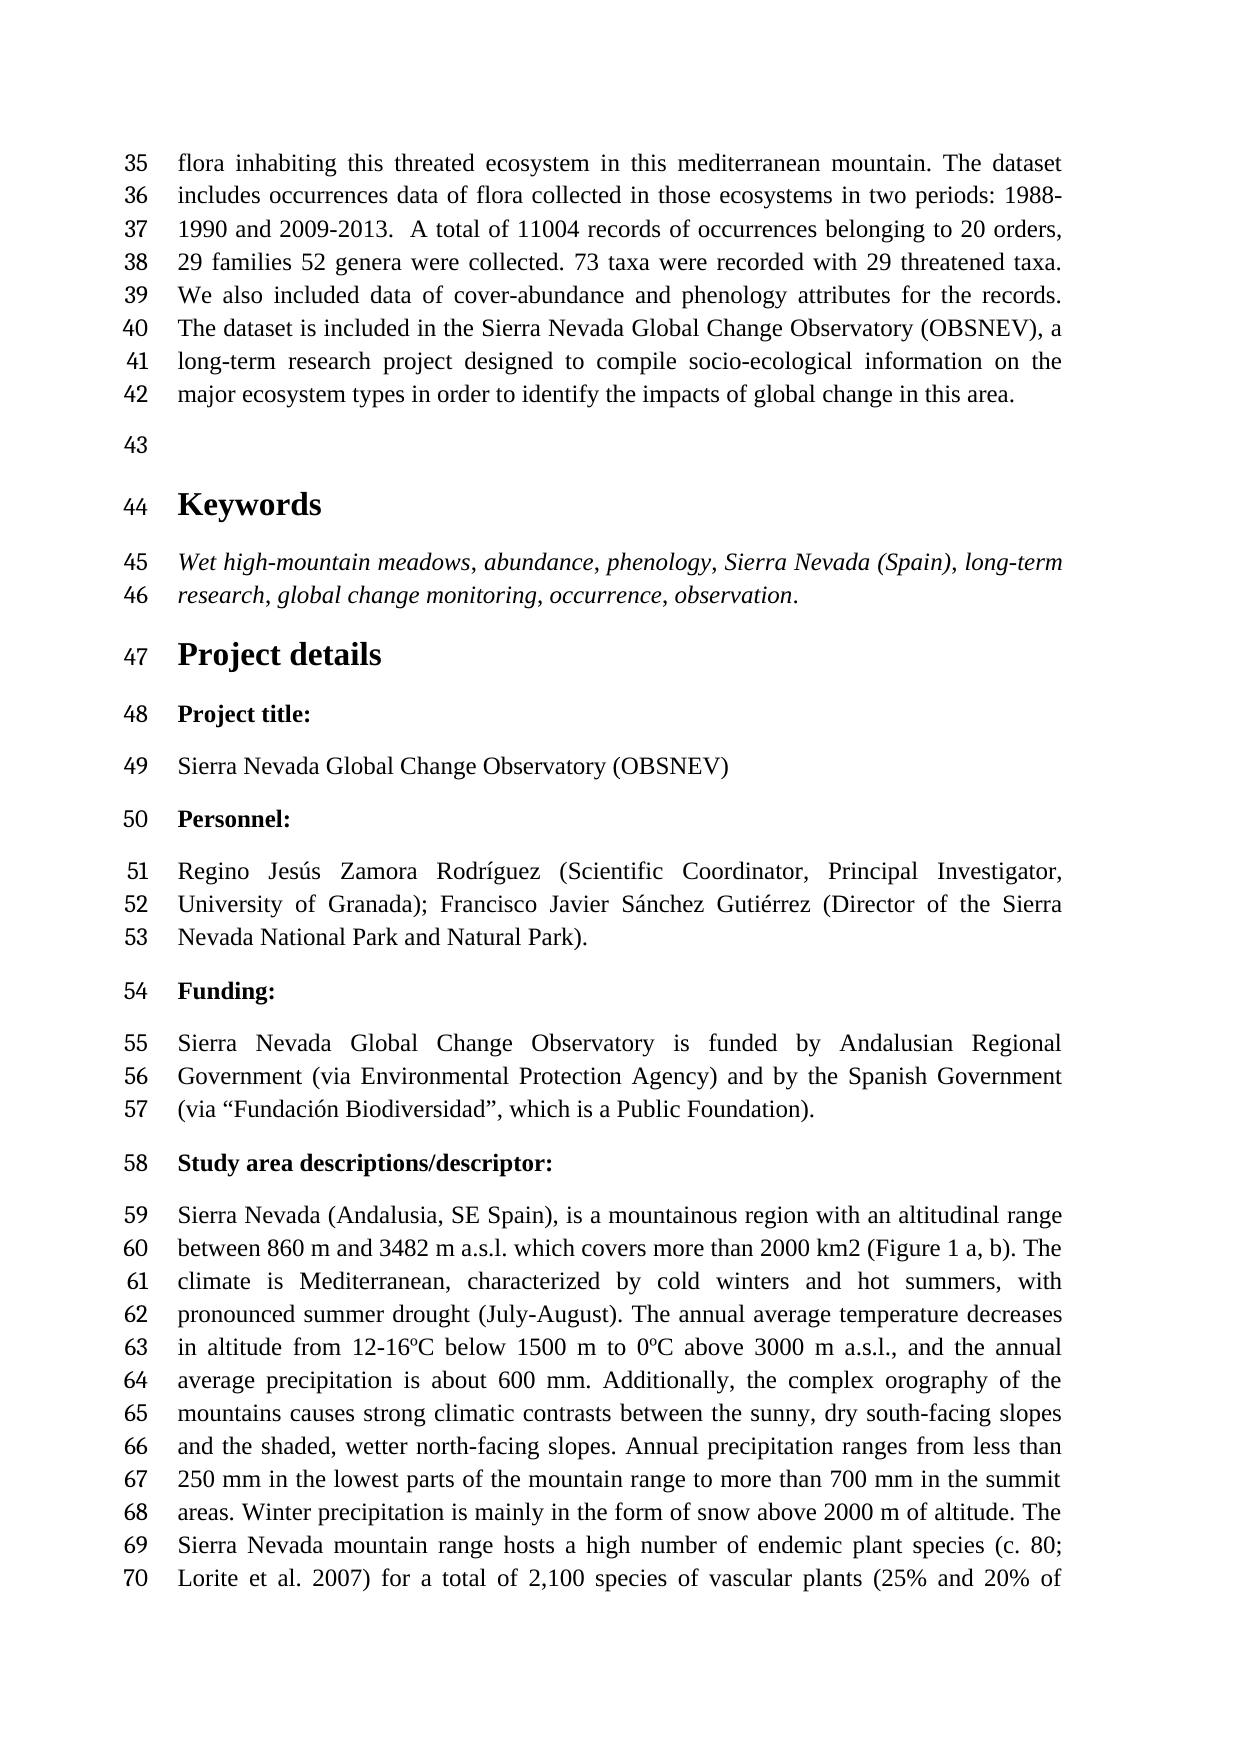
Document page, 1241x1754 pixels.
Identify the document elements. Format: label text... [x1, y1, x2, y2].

subtitle Project details [177, 634, 1063, 672]
subtitle Study area descriptions/descriptor: [177, 1148, 1063, 1177]
text Regino Jesús Zamora Rodríguez (Scientific Coordinator, Principal Investigator, University of Granada); Francisco Javier Sánchez Gutiérrez (Director of the Sierra Nevada National Park and Natural Park). [177, 856, 1063, 951]
subtitle Keywords [177, 484, 1063, 523]
subtitle Personnel: [177, 804, 1063, 833]
subtitle Project title: [177, 699, 1063, 728]
text Sierra Nevada Global Change Observatory (OBSNEV) [177, 751, 1063, 779]
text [177, 1200, 1063, 1592]
subtitle Funding: [177, 976, 1063, 1005]
text Wet high-mountain meadows, abundance, phenology, Sierra Nevada (Spain), long-term research, global change monitoring, occurrence, observation. [177, 547, 1063, 609]
text Sierra Nevada Global Change Observatory is funded by Andalusian Regional Government (via Environmental Protection Agency) and by the Spanish Government (via “Fundación Biodiversidad”, which is a Public Foundation). [177, 1028, 1063, 1123]
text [177, 148, 1063, 407]
